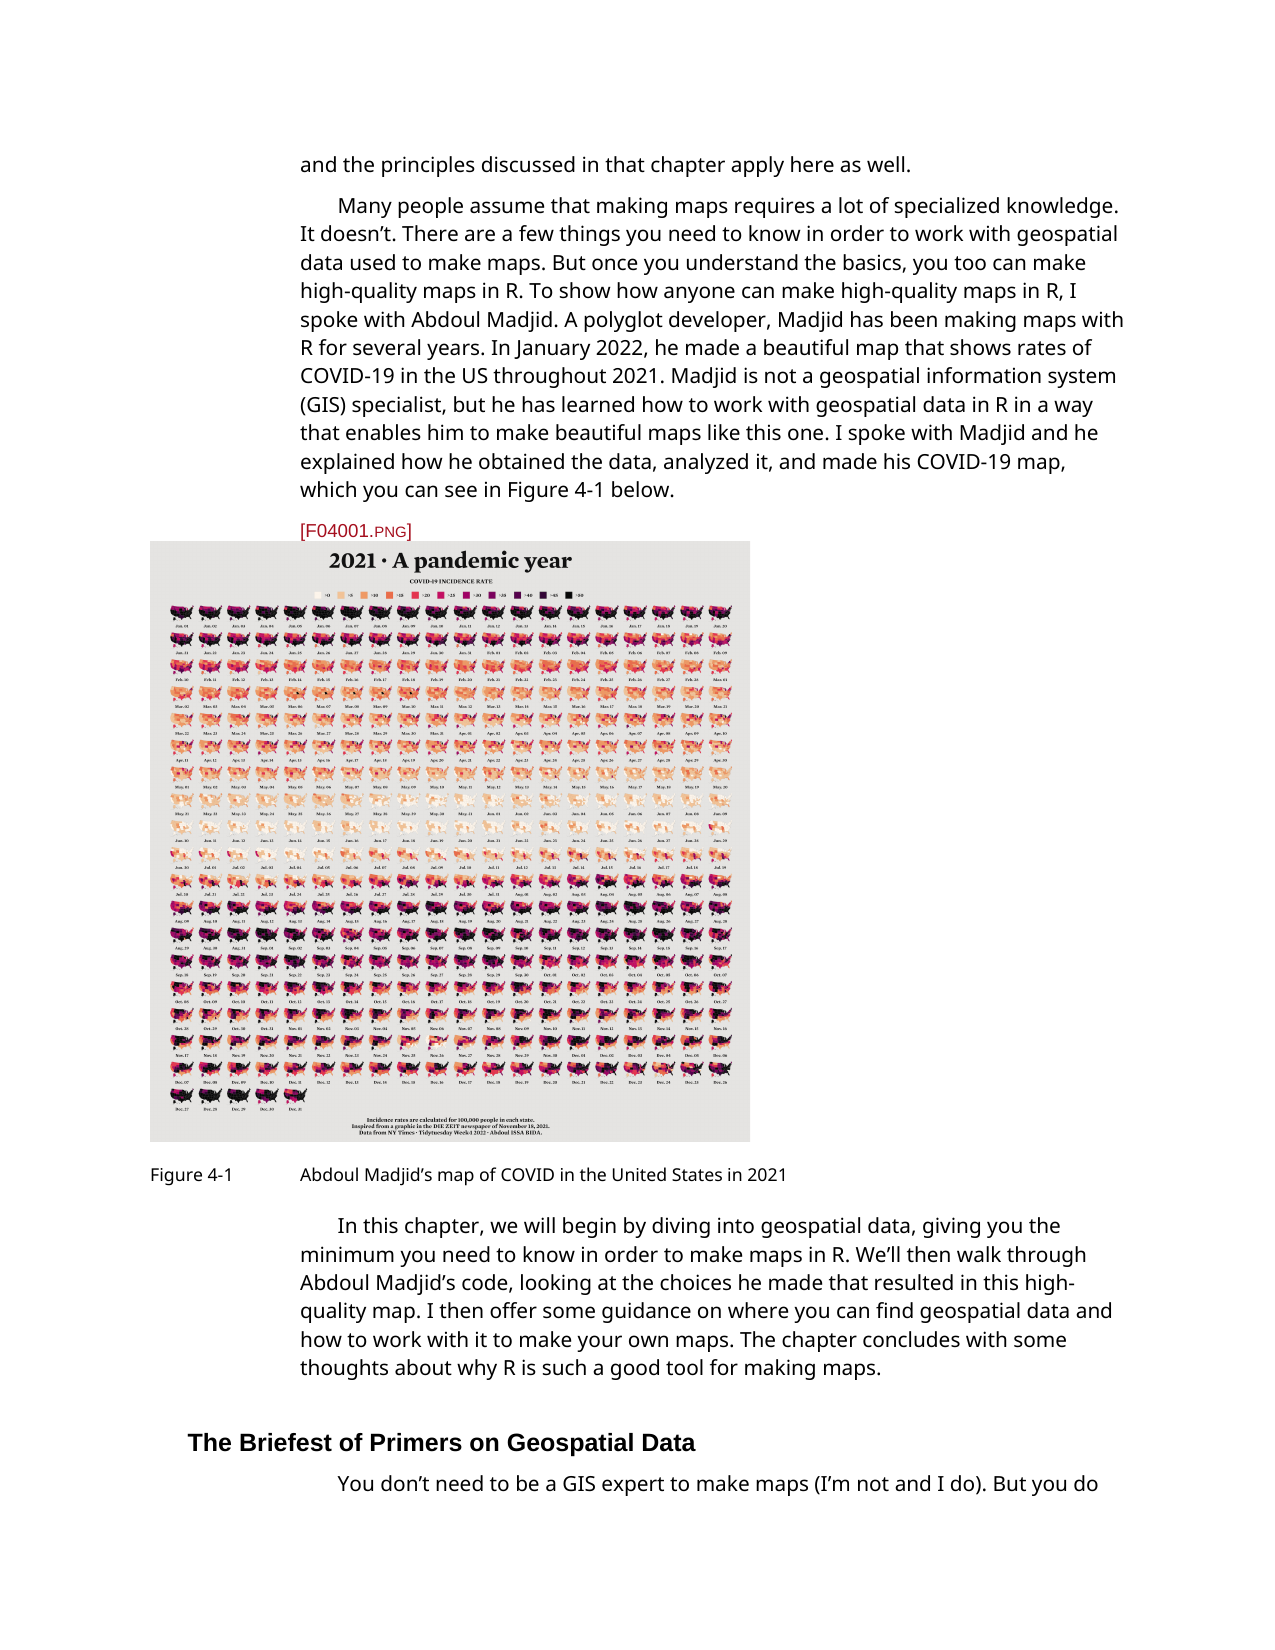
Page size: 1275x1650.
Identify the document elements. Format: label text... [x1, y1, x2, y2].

text In this chapter, we will begin by diving into geospatial data, giving you the minimum you need to know in order to make maps in R. We’ll then walk through Abdoul Madjid’s code, looking at the choices he made that resulted in this high-quality map. I then offer some guidance on where you can find geospatial data and how to work with it to make your own maps. The chapter concludes with some thoughts about why R is such a good tool for making maps. [300, 1211, 1125, 1382]
picture [150, 541, 750, 1142]
text The Briefest of Primers on Geospatial Data [187, 1426, 1125, 1457]
text [F04001.png] [300, 516, 1125, 541]
text Many people assume that making maps requires a lot of specialized knowledge. It doesn’t. There are a few things you need to know in order to work with geospatial data used to make maps. But once you understand the basics, you too can make high-quality maps in R. To show how anyone can make high-quality maps in R, I spoke with Abdoul Madjid. A polyglot developer, Madjid has been making maps with R for several years. In January 2022, he made a beautiful map that shows rates of COVID-19 in the US throughout 2021. Madjid is not a geospatial information system (GIS) specialist, but he has learned how to work with geospatial data in R in a way that enables him to make beautiful maps like this one. I spoke with Madjid and he explained how he obtained the data, analyzed it, and made his COVID-19 map, which you can see in Figure 4-1 below. [300, 191, 1125, 504]
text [300, 150, 1125, 178]
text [300, 1469, 1125, 1498]
text Abdoul Madjid’s map of COVID in the United States in 2021 [150, 1162, 1125, 1186]
